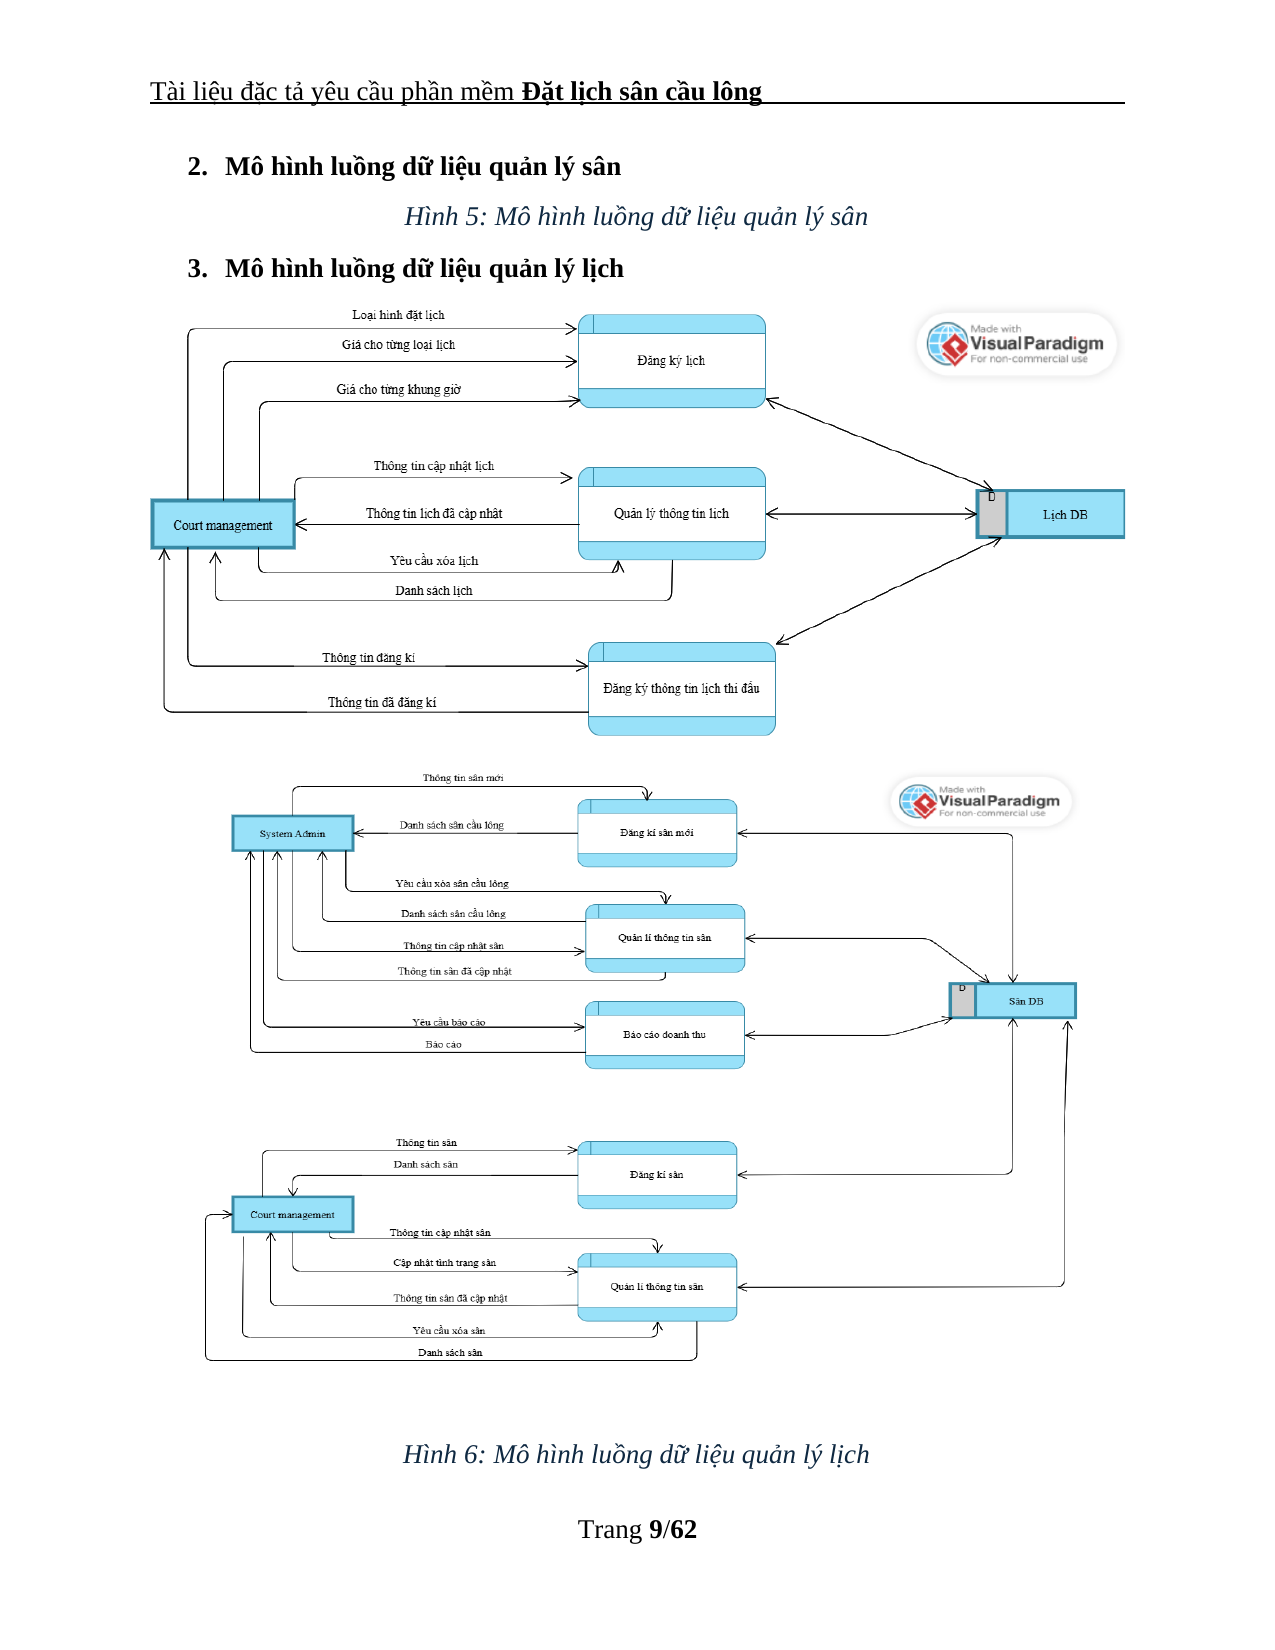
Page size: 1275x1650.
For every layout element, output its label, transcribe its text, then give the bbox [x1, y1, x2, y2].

picture [150, 302, 1125, 736]
picture [195, 768, 1080, 1370]
list Mô hình luồng dữ liệu quản lý lịch [187, 252, 1125, 283]
text Hình 5: Mô hình luồng dữ liệu quản lý sân [150, 200, 1125, 231]
text Hình 6: Mô hình luồng dữ liệu quản lý lịch [150, 1438, 1125, 1470]
list Mô hình luồng dữ liệu quản lý sân [187, 150, 1125, 181]
